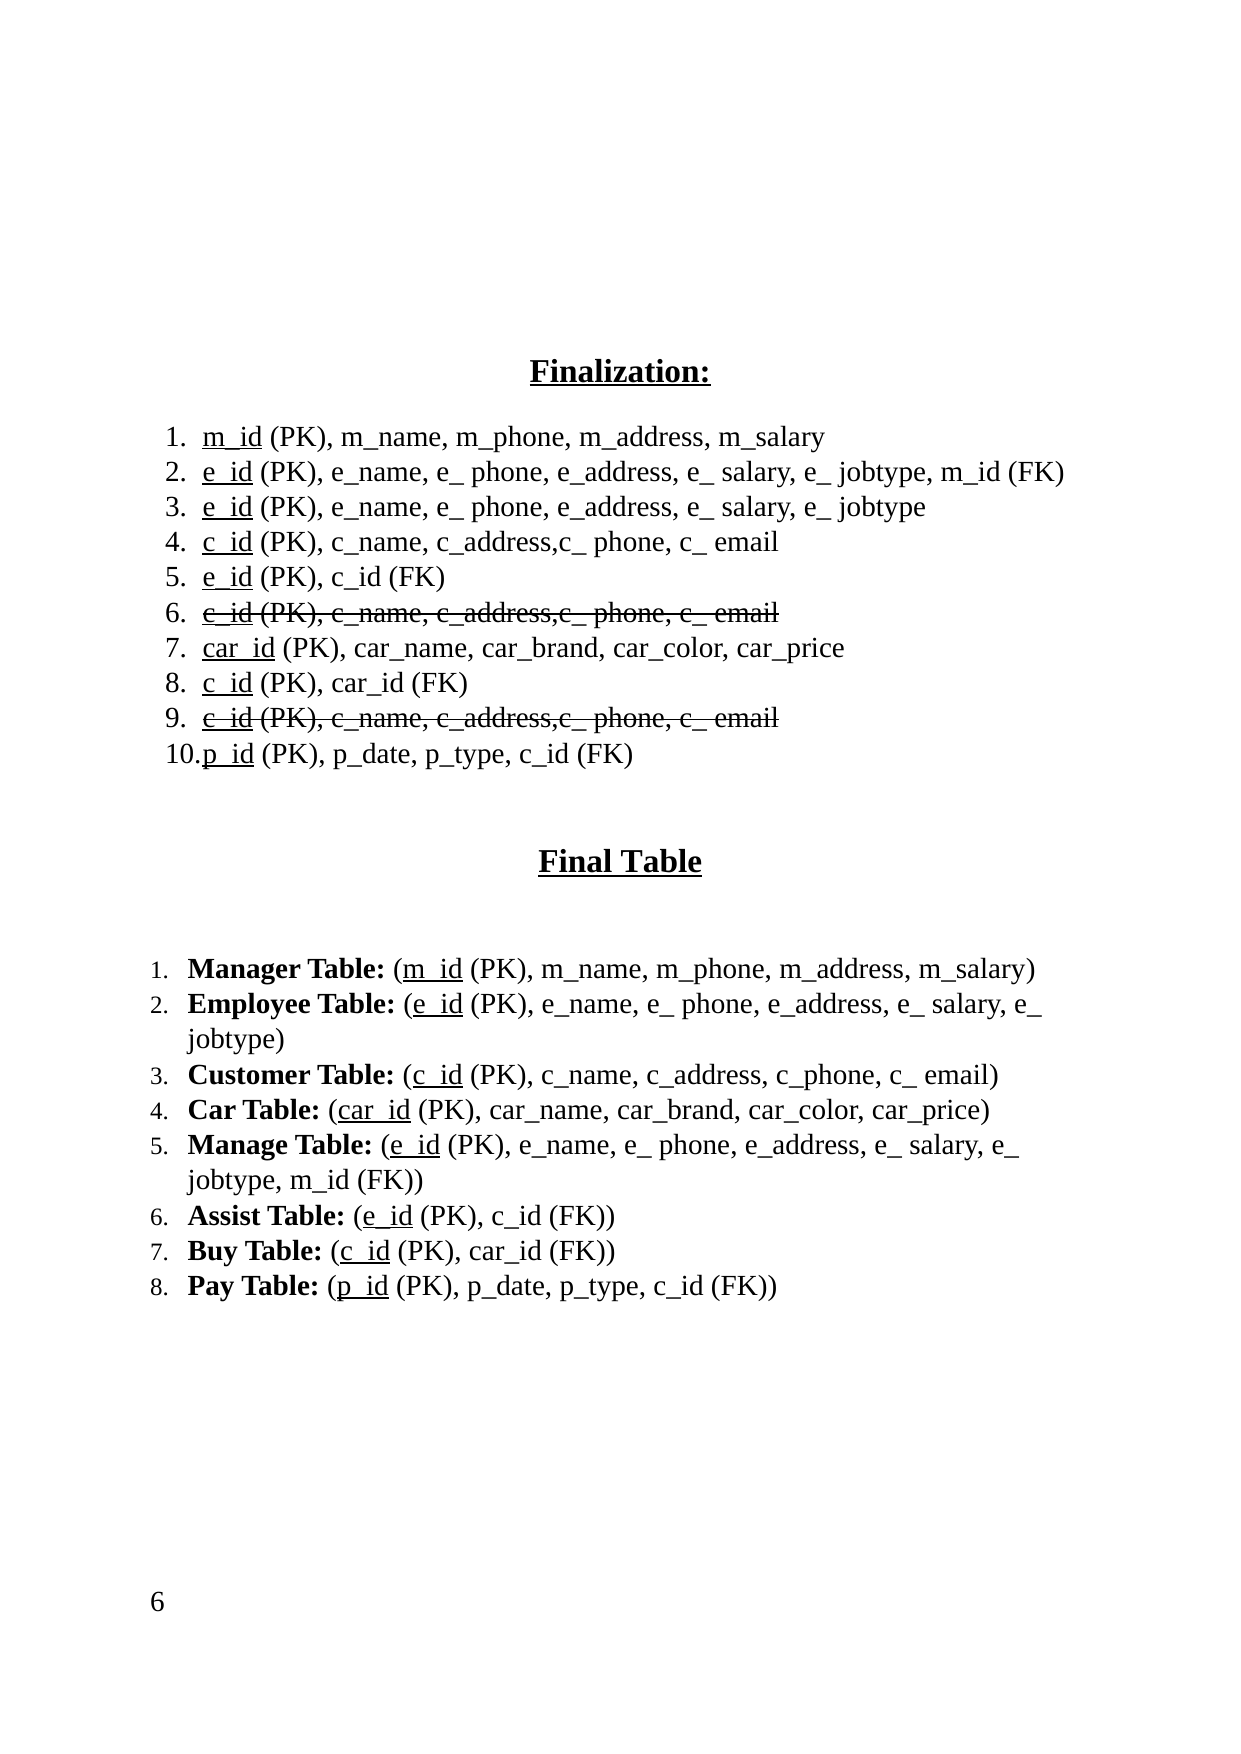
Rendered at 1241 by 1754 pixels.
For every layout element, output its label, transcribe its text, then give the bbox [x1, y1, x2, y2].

list Manage Table: (e_id (PK), e_name, e_ phone, e_address, e_ salary, e_ jobtype, m_id (FK)) [150, 1127, 1090, 1196]
list c_id (PK), c_name, c_address,c_ phone, c_ email [165, 595, 1090, 628]
list Car Table: (car_id (PK), car_name, car_brand, car_color, car_price) [150, 1092, 1090, 1126]
list c_id (PK), c_name, c_address,c_ phone, c_ email [165, 700, 1090, 734]
list Employee Table: (e_id (PK), e_name, e_ phone, e_address, e_ salary, e_ jobtype) [150, 986, 1090, 1055]
text Finalization: [150, 351, 1090, 389]
list c_id (PK), car_id (FK) [165, 665, 1090, 699]
list e_id (PK), c_id (FK) [165, 559, 1090, 593]
list Customer Table: (c_id (PK), c_name, c_address, c_phone, c_ email) [150, 1057, 1090, 1090]
list Pay Table: (p_id (PK), p_date, p_type, c_id (FK)) [150, 1268, 1090, 1302]
list car_id (PK), car_name, car_brand, car_color, car_price [165, 630, 1090, 663]
list m_id (PK), m_name, m_phone, m_address, m_salary [165, 419, 1090, 452]
list e_id (PK), e_name, e_ phone, e_address, e_ salary, e_ jobtype, m_id (FK) [165, 454, 1090, 487]
list Manager Table: (m_id (PK), m_name, m_phone, m_address, m_salary) [150, 951, 1090, 985]
list Assist Table: (e_id (PK), c_id (FK)) [150, 1198, 1090, 1231]
list e_id (PK), e_name, e_ phone, e_address, e_ salary, e_ jobtype [165, 489, 1090, 523]
list Buy Table: (c_id (PK), car_id (FK)) [150, 1233, 1090, 1266]
text Final Table [150, 842, 1090, 880]
list p_id (PK), p_date, p_type, c_id (FK) [165, 736, 1090, 769]
list c_id (PK), c_name, c_address,c_ phone, c_ email [165, 524, 1090, 558]
